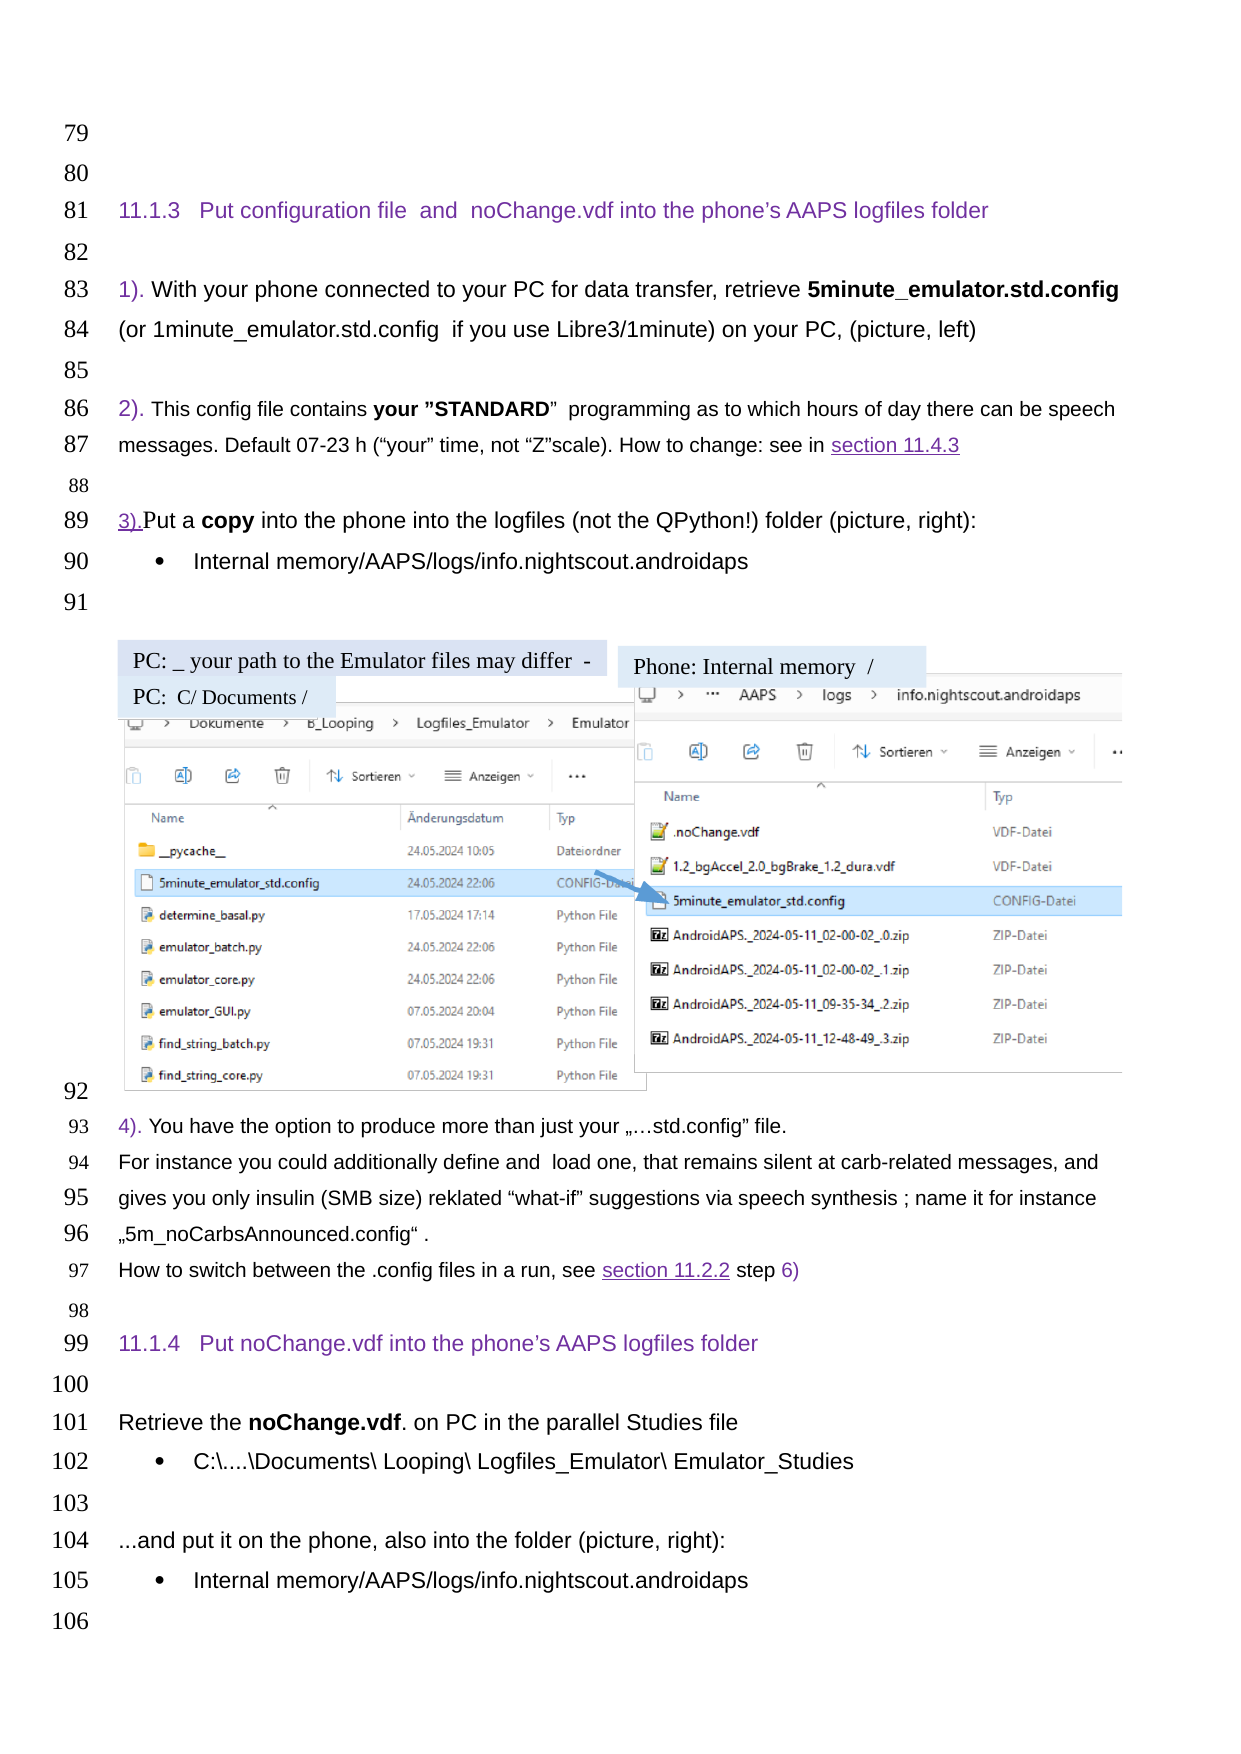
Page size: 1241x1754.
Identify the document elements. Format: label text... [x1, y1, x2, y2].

list C:\....\Documents\ Looping\ Logfiles_Emulator\ Emulator_Studies [156, 1448, 1122, 1474]
text 2). This config file contains your ”STANDARD” programming as to which hours of day there can be speech messages. Default 07-23 h (“your” time, not “Z”scale). How to change: see in section 11.4.3 [118, 394, 1122, 457]
text 11.1.4 Put noChange.vdf into the phone’s AAPS logfiles folder [118, 1330, 1122, 1356]
text 1). With your phone connected to your PC for data transfer, retrieve 5minute_emulator.std.config (or 1minute_emulator.std.config if you use Libre3/1minute) on your PC, (picture, left) [118, 276, 1122, 342]
text Retrieve the noChange.vdf. on PC in the parallel Studies file [118, 1409, 1122, 1435]
list Internal memory/AAPS/logs/info.nightscout.androidaps [156, 548, 1122, 574]
text 4). You have the option to produce more than just your „…std.config” file. [118, 1114, 1122, 1138]
text For instance you could additionally define and load one, that remains silent at carb-related messages, and gives you only insulin (SMB size) reklated “what-if” suggestions via speech synthesis ; name it for instance „5m_noCarbsAnnounced.config“ . [118, 1150, 1122, 1246]
text 11.1.3 Put configuration file and noChange.vdf into the phone’s AAPS logfiles folder [118, 197, 1122, 223]
text How to switch between the .config files in a run, see section 11.2.2 step 6) [118, 1258, 1122, 1282]
picture [118, 626, 1123, 1100]
text 3).Put a copy into the phone into the logfiles (not the QPython!) folder (picture, right): [118, 505, 1122, 533]
list Internal memory/AAPS/logs/info.nightscout.androidaps [156, 1567, 1122, 1593]
text ...and put it on the phone, also into the folder (picture, right): [118, 1527, 1122, 1553]
